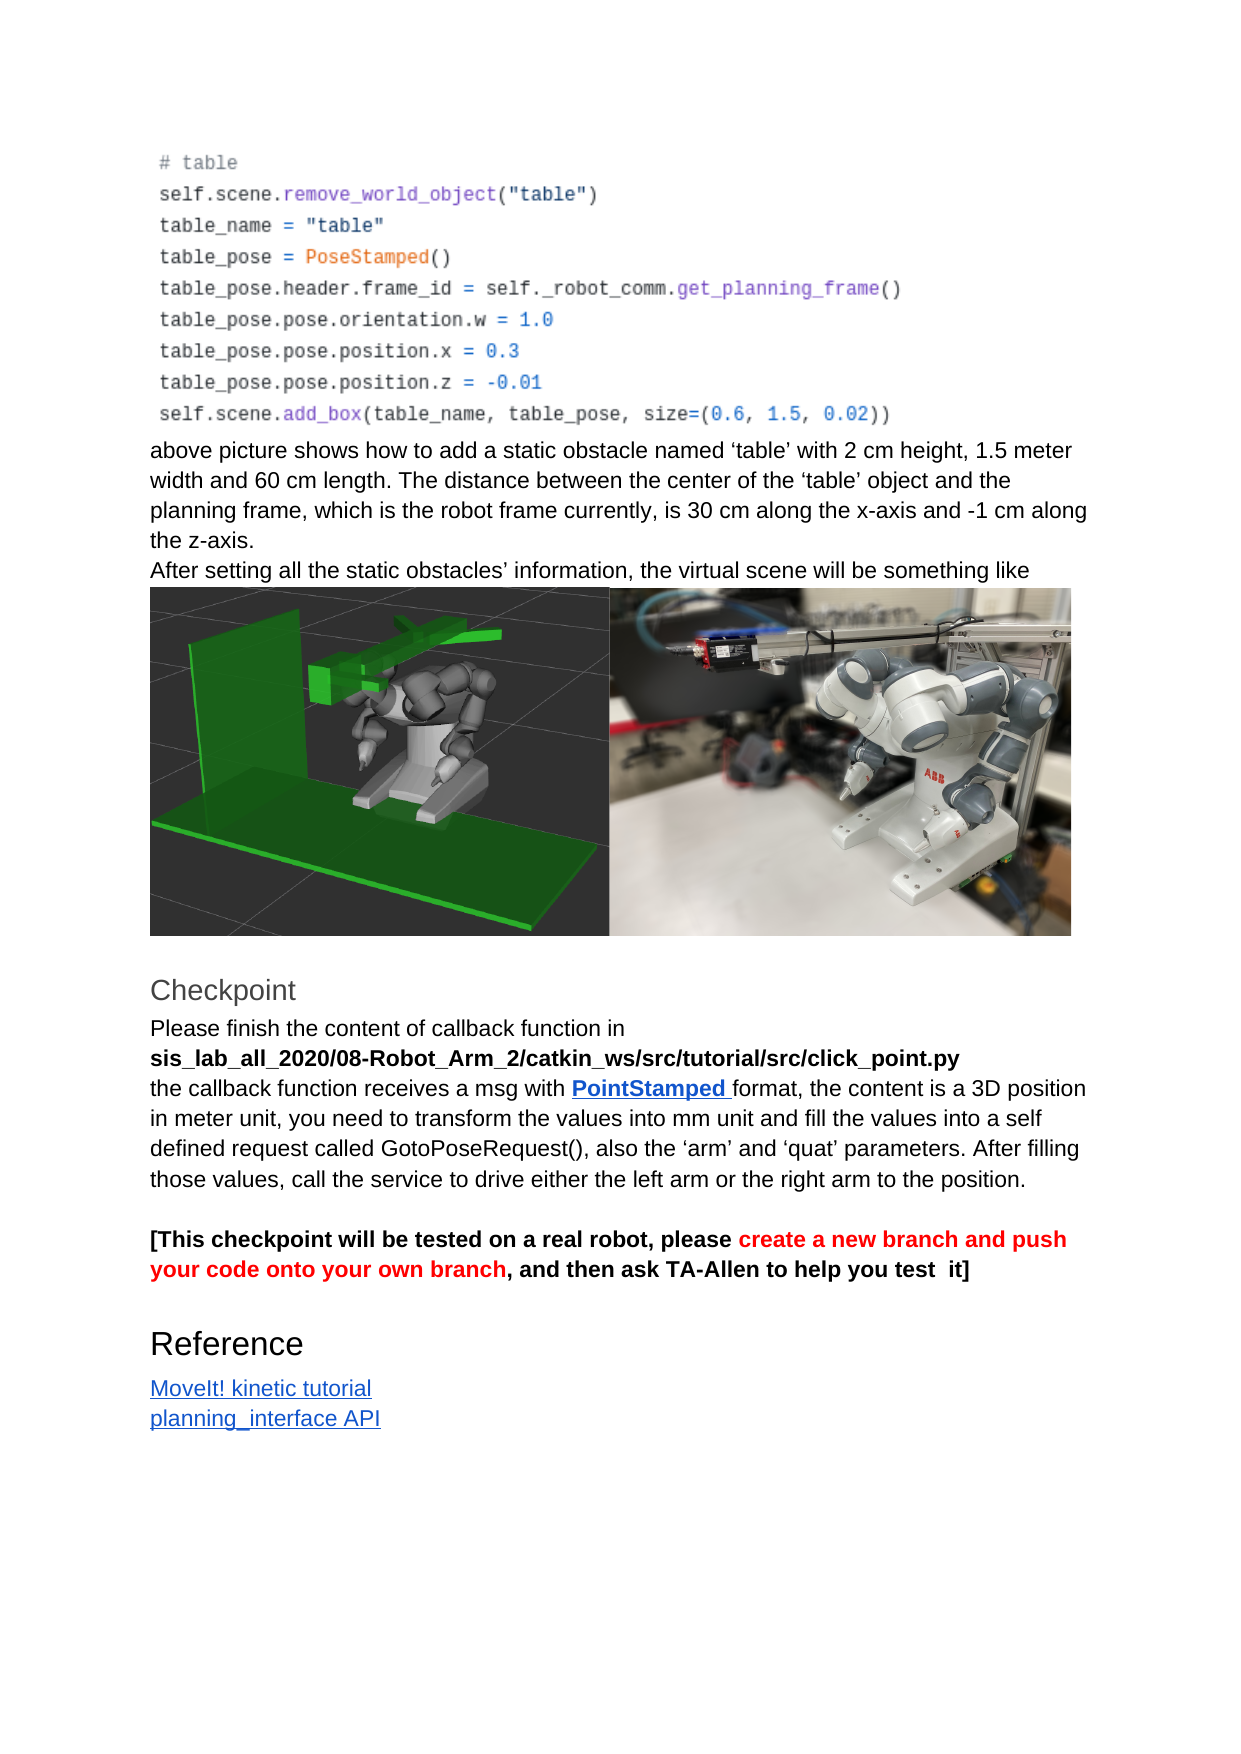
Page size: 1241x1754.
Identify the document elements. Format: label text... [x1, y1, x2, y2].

picture [150, 587, 1072, 936]
subtitle Checkpoint [150, 973, 1090, 1006]
text above picture shows how to add a static obstacle named ‘table’ with 2 cm height, 1.5 meter width and 60 cm length. The distance between the center of the ‘table’ object and the planning frame, which is the robot frame currently, is 30 cm along the x-axis and -1 cm along the z-axis. [150, 437, 1090, 554]
text MoveIt! kinetic tutorial [150, 1375, 1090, 1401]
text Please finish the content of callback function in sis_lab_all_2020/08-Robot_Arm_2/catkin_ws/src/tutorial/src/click_point.py [150, 1014, 1090, 1071]
text [This checkpoint will be tested on a real robot, please create a new branch and push your code onto your own branch, and then ask TA-Allen to help you test it] [150, 1226, 1090, 1282]
subtitle Reference [150, 1324, 1090, 1362]
text the callback function receives a msg with PointStamped format, the content is a 3D position in meter unit, you need to transform the values into mm unit and fill the values into a self defined request called GotoPoseRequest(), also the ‘arm’ and ‘quat’ parameters. After filling those values, call the service to drive either the left arm or the right arm to the position. [150, 1075, 1090, 1192]
picture [150, 150, 924, 433]
text planning_interface API [150, 1405, 1090, 1431]
text After setting all the static obstacles’ information, the virtual scene will be something like [150, 557, 1090, 584]
